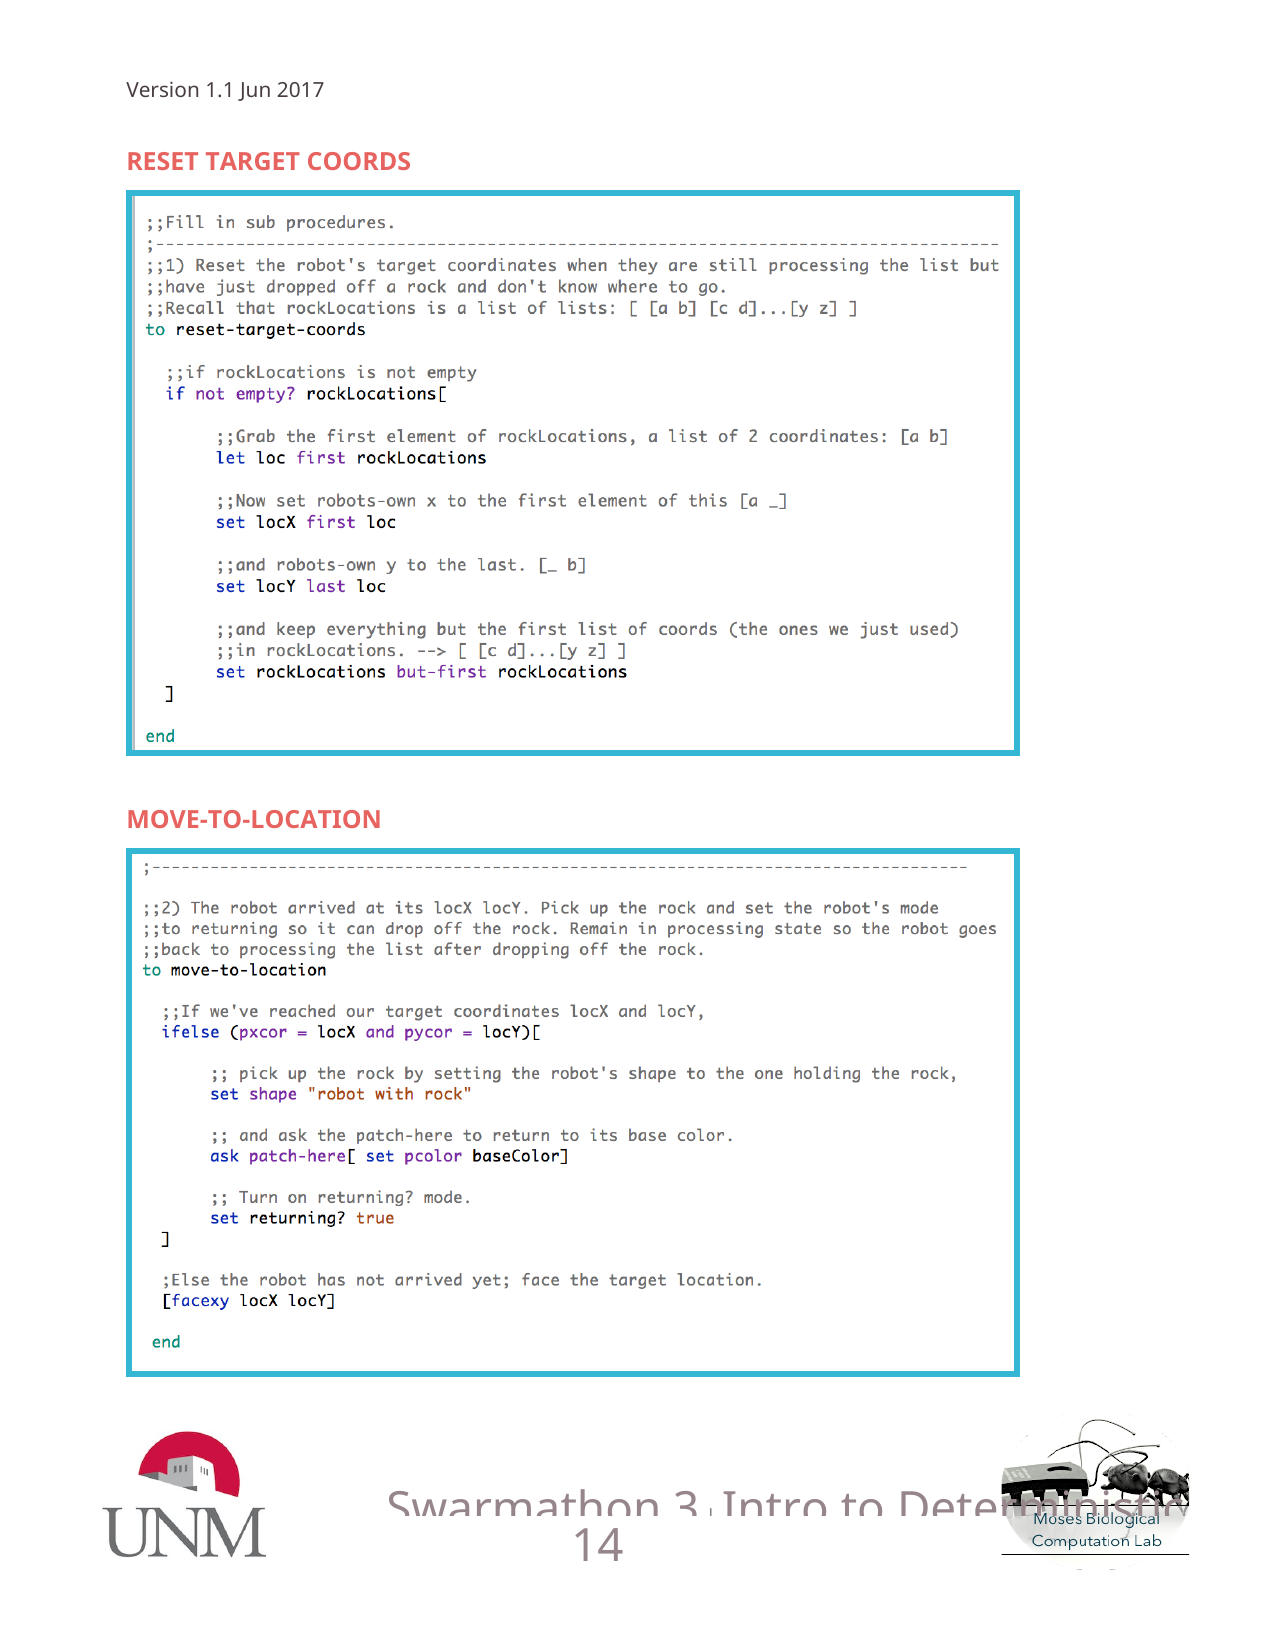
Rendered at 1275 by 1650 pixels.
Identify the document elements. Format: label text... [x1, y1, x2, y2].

subtitle move-to-location [126, 801, 1020, 836]
picture [101, 1430, 267, 1558]
picture [132, 196, 1014, 750]
picture [132, 854, 1014, 1371]
subtitle reset target coords [126, 143, 1020, 177]
picture [1001, 1410, 1190, 1570]
